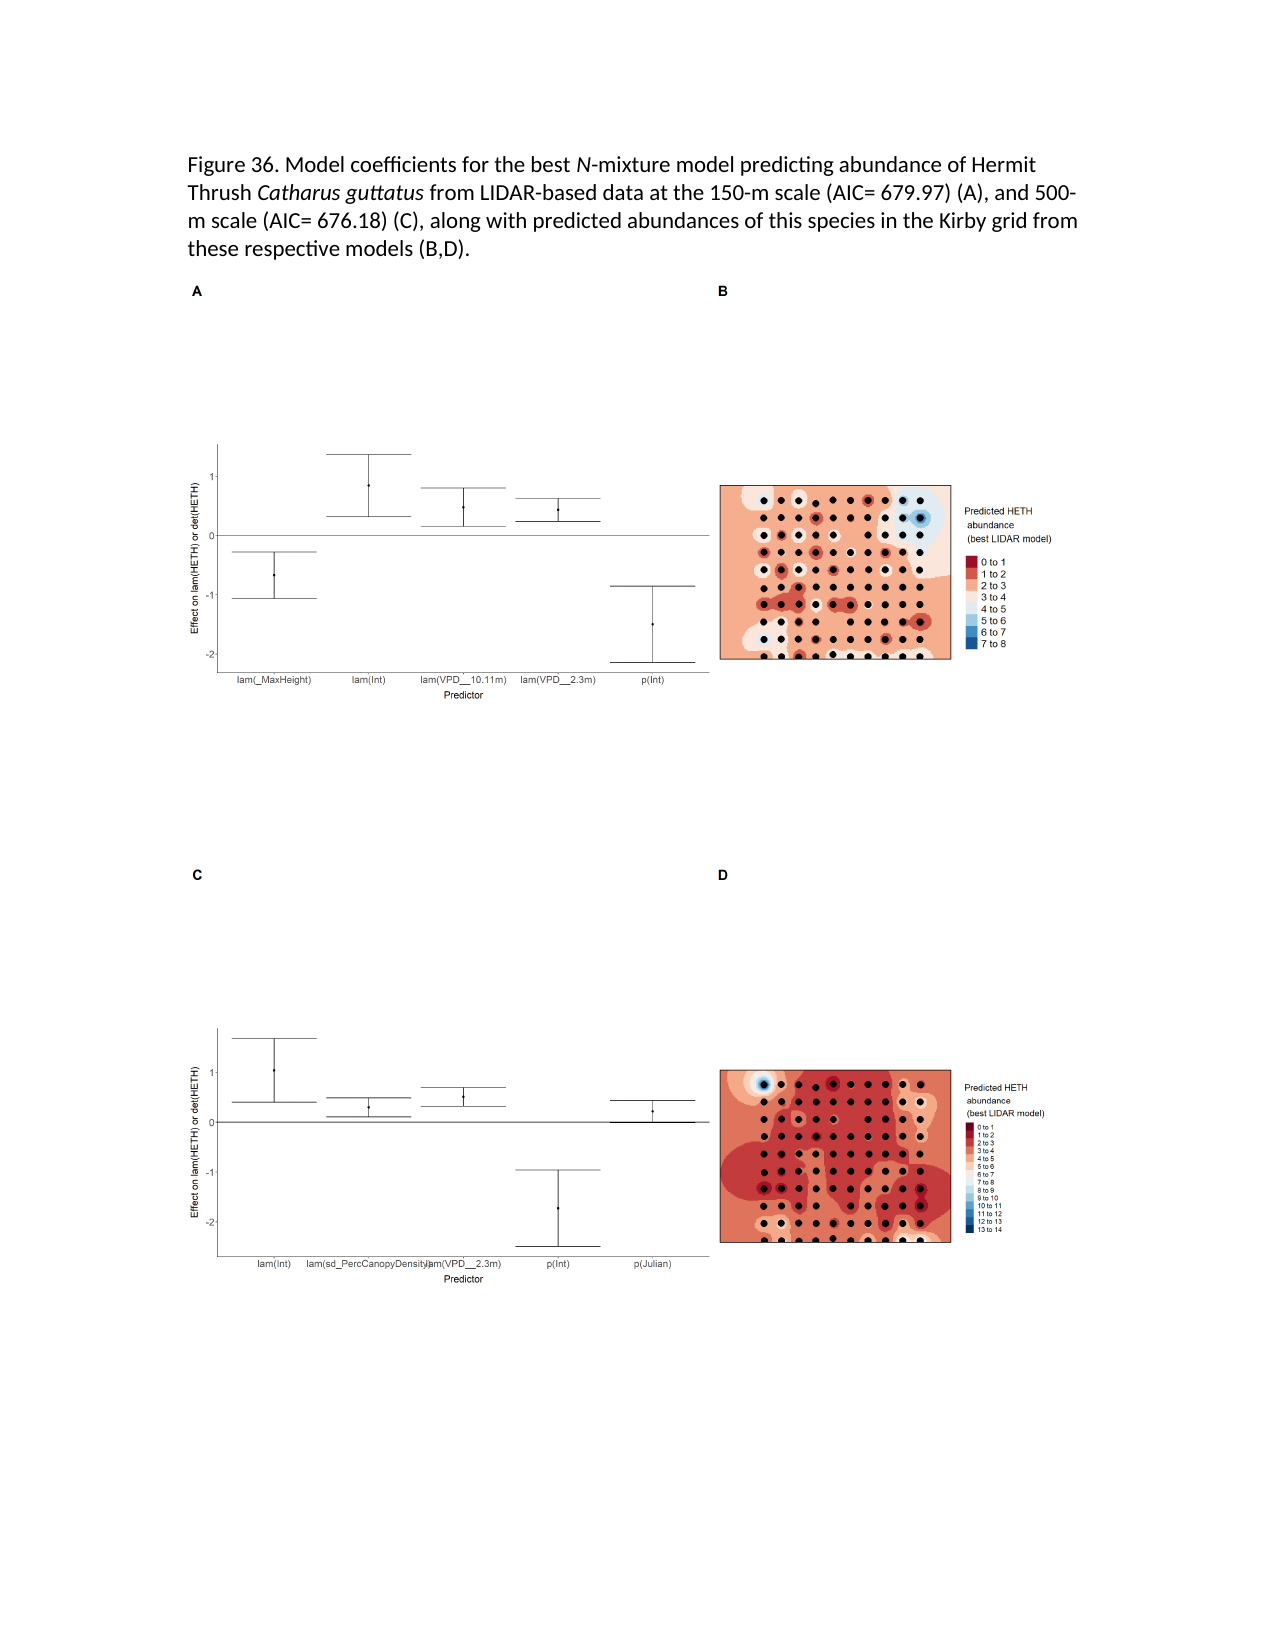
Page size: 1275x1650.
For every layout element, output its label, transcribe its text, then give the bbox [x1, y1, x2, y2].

picture [187, 280, 1063, 1448]
subtitle Figure 36. Model coefficients for the best N-mixture model predicting abundance of Hermit Thrush Catharus guttatus from LIDAR-based data at the 150-m scale (AIC= 679.97) (A), and 500-m scale (AIC= 676.18) (C), along with predicted abundances of this species in the Kirby grid from these respective models (B,D). [187, 150, 1087, 262]
